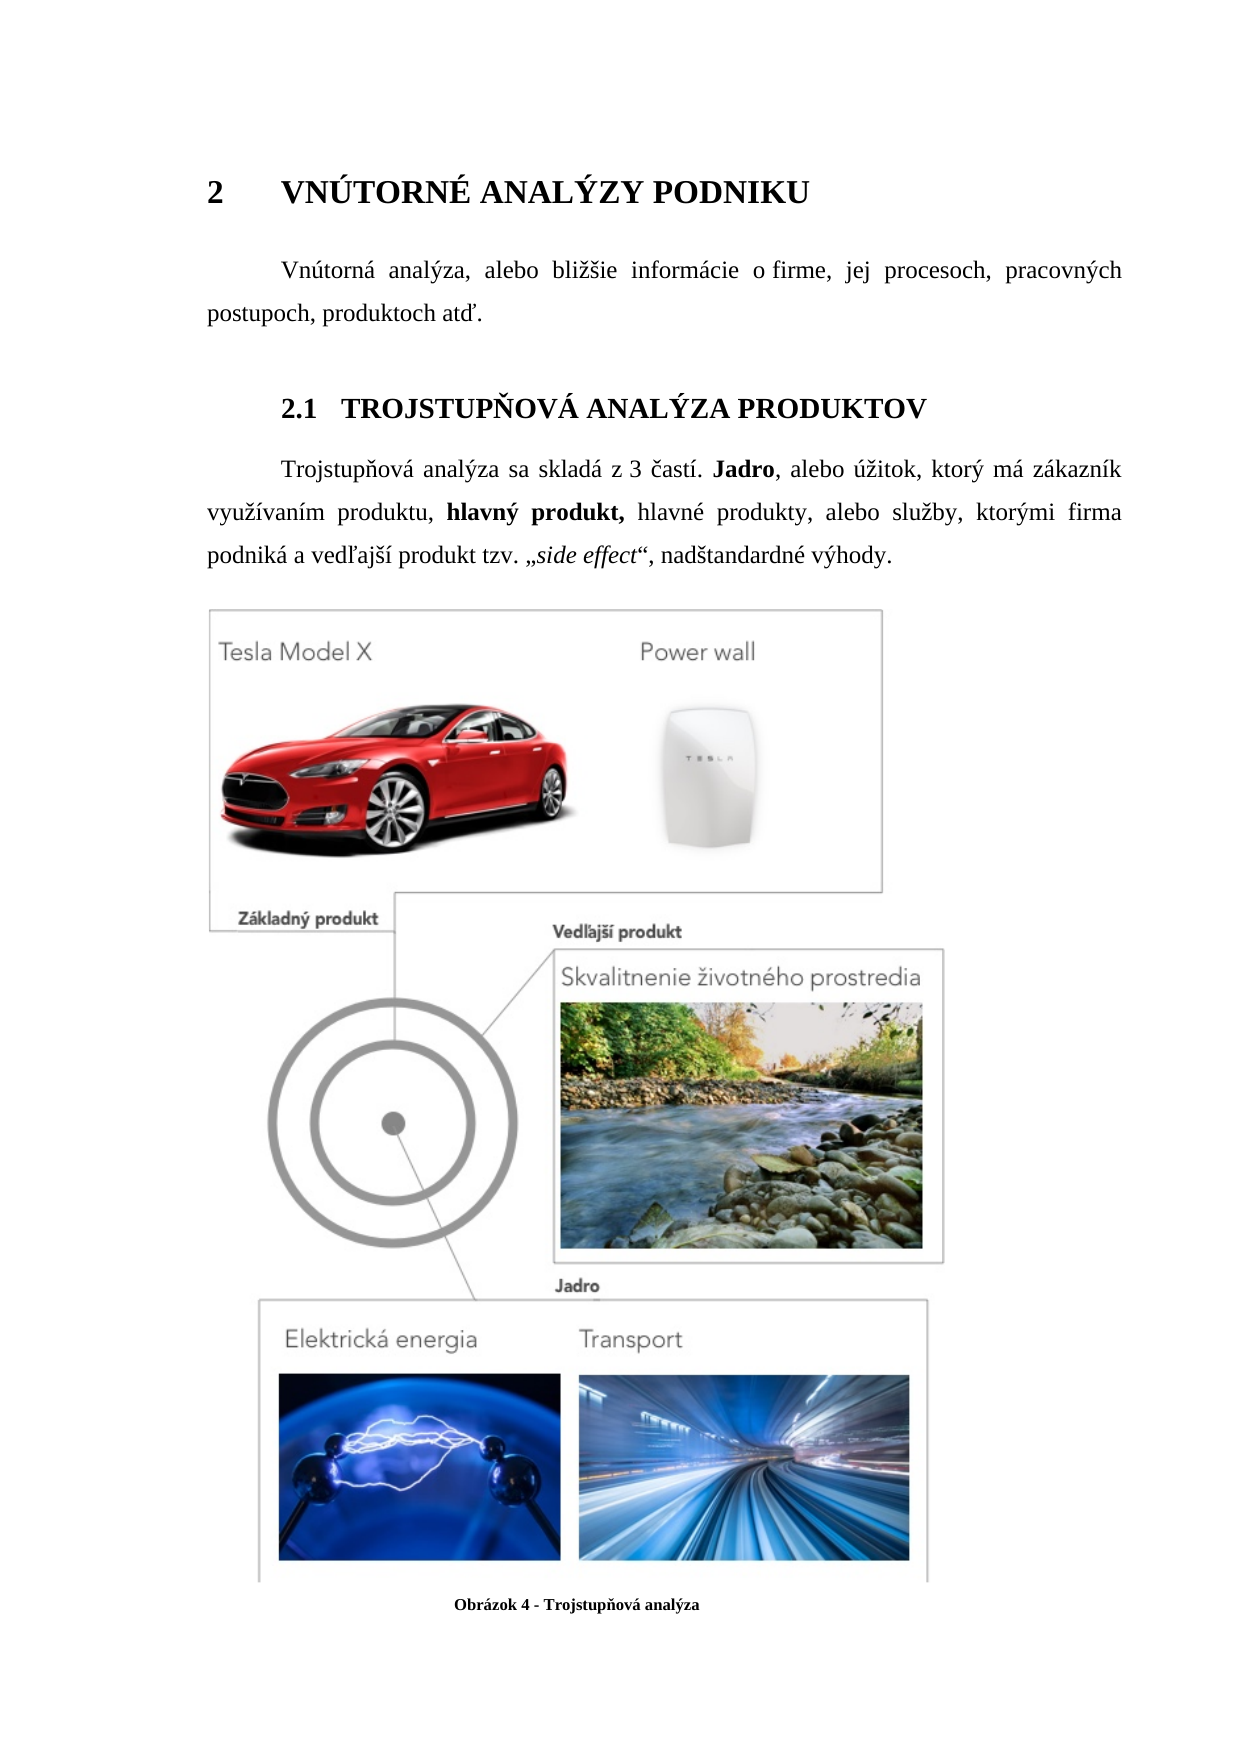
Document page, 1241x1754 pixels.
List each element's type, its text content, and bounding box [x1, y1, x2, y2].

picture [208, 609, 945, 1582]
text Trojstupňová analýza sa skladá z 3 častí. Jadro, alebo úžitok, ktorý má zákazník využívaním produktu, hlavný produkt, hlavné produkty, alebo služby, ktorými firma podniká a vedľajší produkt tzv. „side effect“, nadštandardné výhody. [207, 454, 1122, 569]
text Vnútorná analýza, alebo bližšie informácie o firme, jej procesoch, pracovných postupoch, produktoch atď. [207, 255, 1122, 327]
subtitle TROJSTUPŇOVÁ ANALÝZA PRODUKTOV [281, 391, 1122, 425]
subtitle VNÚTORNÉ ANALÝZY PODNIKU [207, 173, 1122, 211]
